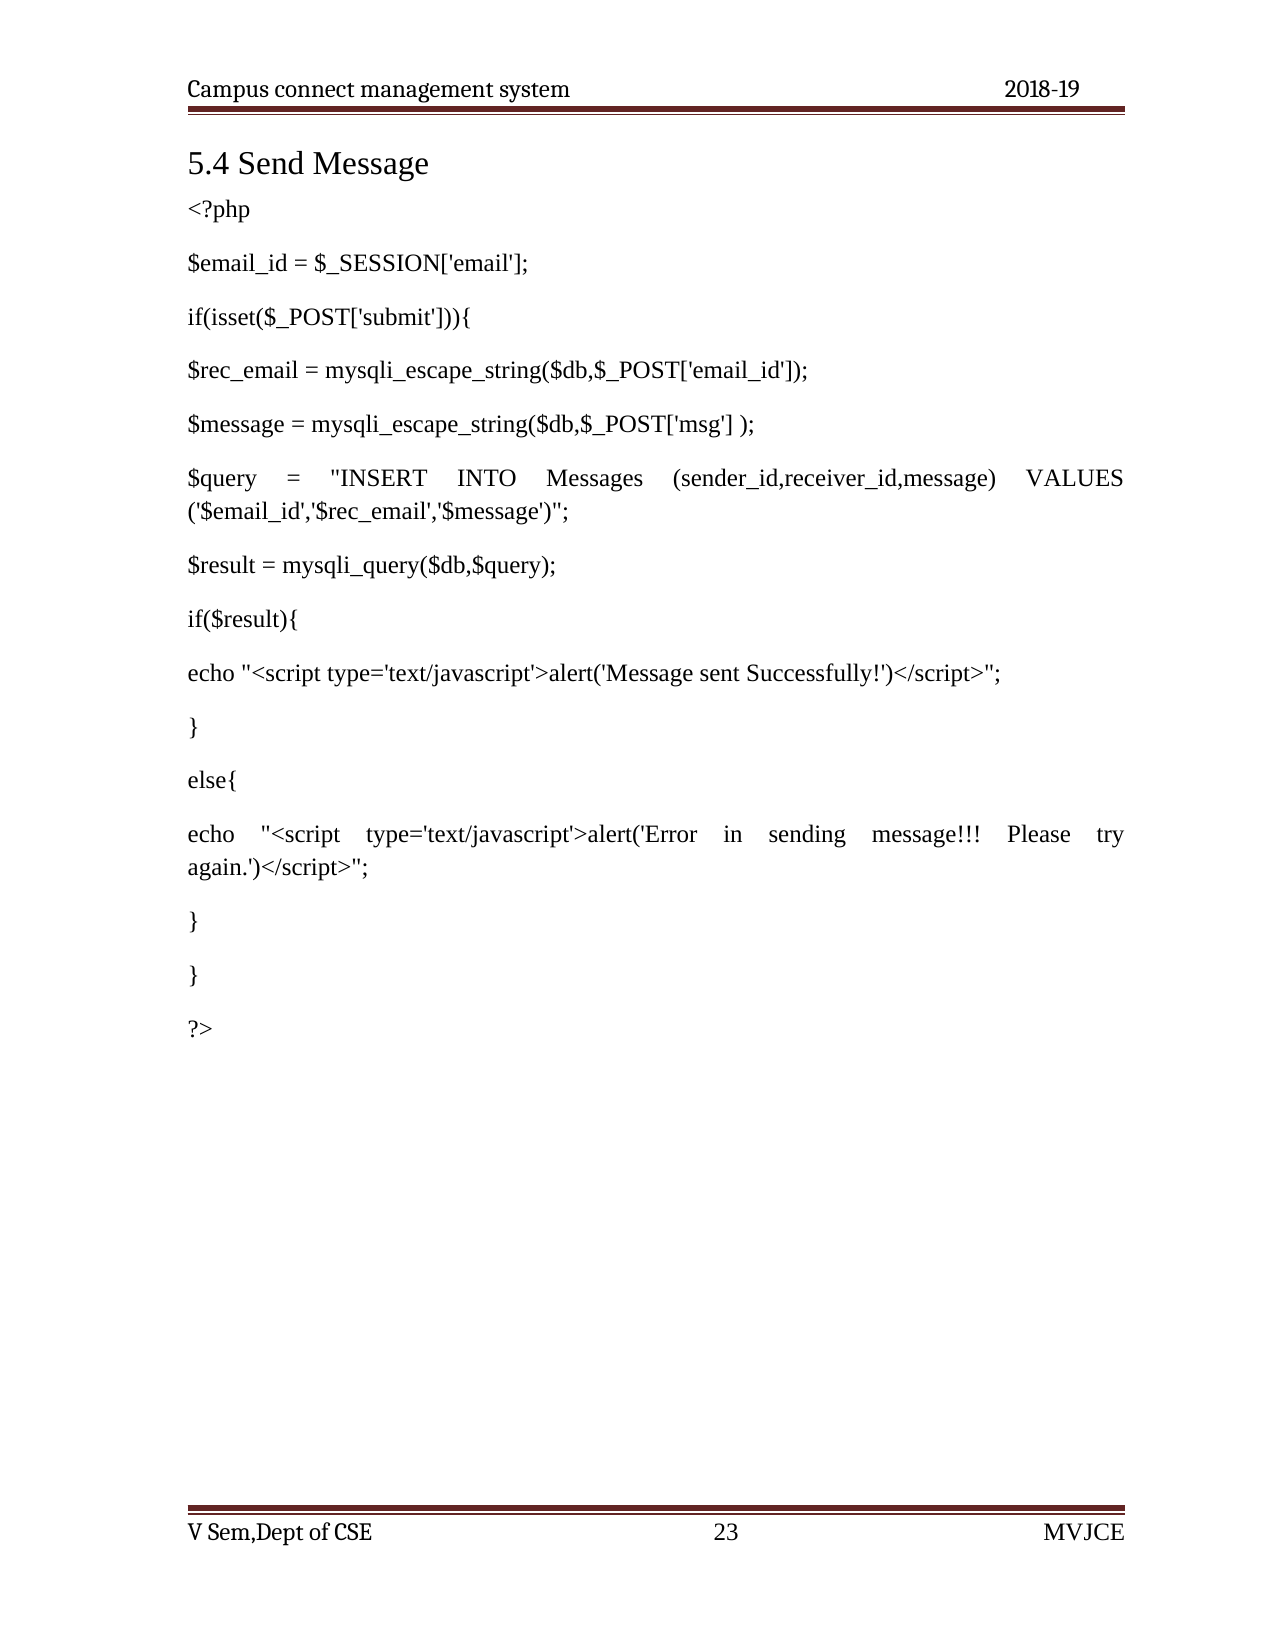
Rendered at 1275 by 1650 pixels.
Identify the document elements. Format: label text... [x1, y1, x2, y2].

text if(isset($_POST['submit'])){ [187, 302, 1125, 331]
text if($result){ [187, 604, 1125, 633]
text $result = mysqli_query($db,$query); [187, 550, 1125, 579]
text else{ [187, 766, 1125, 794]
text $message = mysqli_escape_string($db,$_POST['msg'] ); [187, 409, 1125, 438]
text $query = "INSERT INTO Messages (sender_id,receiver_id,message) VALUES ('$email_id','$rec_email','$message')"; [187, 463, 1125, 525]
text echo "<script type='text/javascript'>alert('Error in sending message!!! Please try again.')</script>"; [187, 819, 1125, 881]
text ?> [187, 1014, 1125, 1043]
text } [187, 906, 1125, 935]
text 5.4 Send Message [187, 143, 1125, 182]
text $email_id = $_SESSION['email']; [187, 248, 1125, 277]
text } [187, 960, 1125, 989]
text <?php [187, 194, 1125, 223]
text $rec_email = mysqli_escape_string($db,$_POST['email_id']); [187, 356, 1125, 384]
text echo "<script type='text/javascript'>alert('Message sent Successfully!')</script>"; [187, 658, 1125, 687]
text } [187, 712, 1125, 741]
